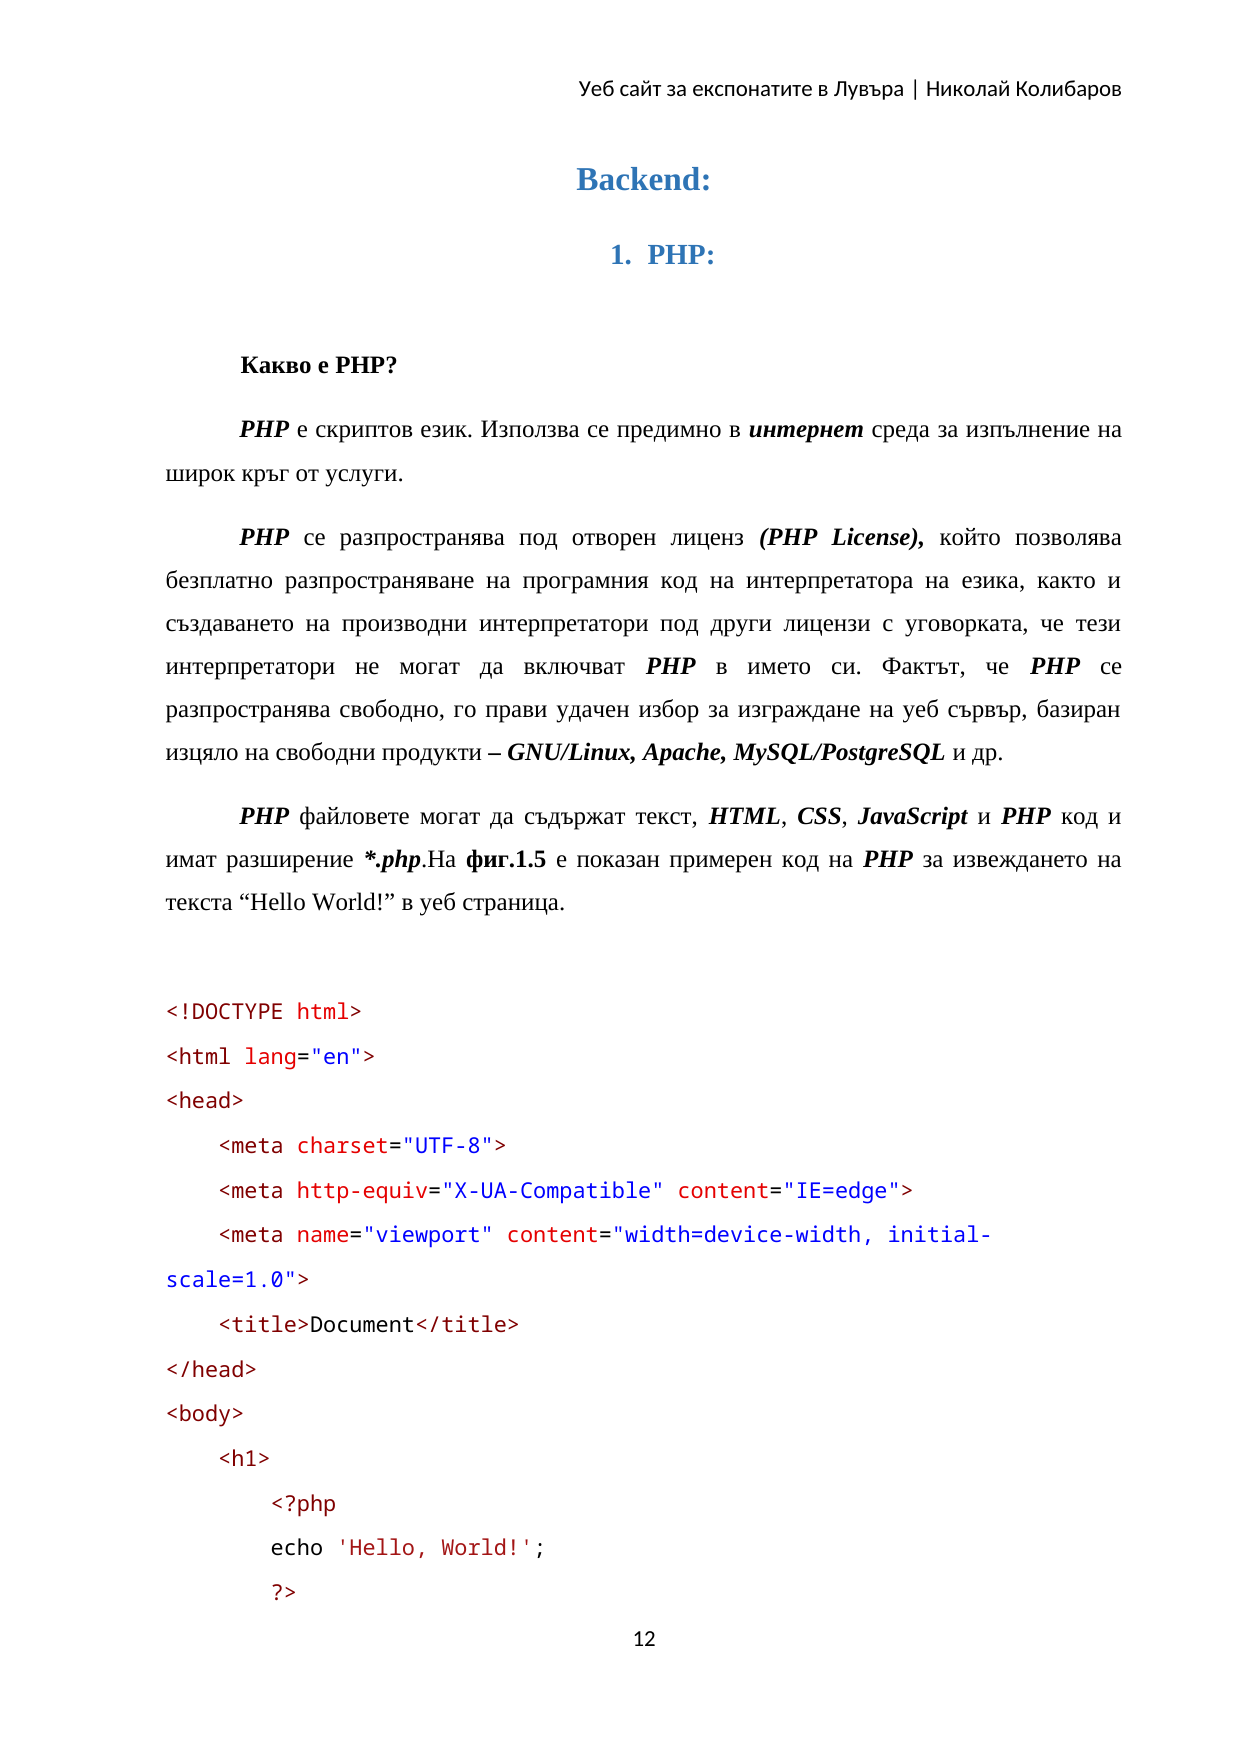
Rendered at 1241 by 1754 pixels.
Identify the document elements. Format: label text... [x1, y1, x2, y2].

text <meta http-equiv="X-UA-Compatible" content="IE=edge"> [165, 1175, 1122, 1204]
text ?> [165, 1577, 1122, 1607]
text <title>Document</title> [165, 1309, 1122, 1339]
text <meta name="viewport" content="width=device-width, initial-scale=1.0"> [165, 1219, 1122, 1294]
text <html lang="en"> [165, 1041, 1122, 1071]
text PHP файловете могат да съдържат текст, HTML, CSS, JavaScript и PHP код и имат разширение *.php.На фиг.1.5 е показан примерен код на PHP за извеждането на текста “Hello World!” в уеб страница. [165, 801, 1122, 916]
text <?php [165, 1488, 1122, 1517]
text <head> [165, 1085, 1122, 1115]
text <h1> [165, 1443, 1122, 1473]
text </head> [165, 1353, 1122, 1383]
text Какво е PHP? [240, 351, 1122, 379]
text PHP се разпространява под отворен лиценз (PHP License), който позволява безплатно разпространяване на програмния код на интерпретатора на езика, както и създаването на производни интерпретатори под други лицензи с уговорката, че тези интерпретатори не могат да включват PHP в името си. Фактът, че PHP се разпространява свободно, го прави удачен избор за изграждане на уеб сървър, базиран изцяло на свободни продукти – GNU/Linux, Apache, MySQL/PostgreSQL и др. [165, 522, 1122, 766]
text PHP е скриптов език. Използва се предимно в интернет среда за изпълнение на широк кръг от услуги. [165, 414, 1122, 486]
subtitle Backend: [165, 159, 1122, 197]
text <!DOCTYPE html> [165, 996, 1122, 1026]
subtitle PHP: [203, 237, 1122, 271]
text <meta charset="UTF-8"> [165, 1130, 1122, 1160]
text <body> [165, 1398, 1122, 1428]
text echo 'Hello, World!'; [165, 1532, 1122, 1562]
